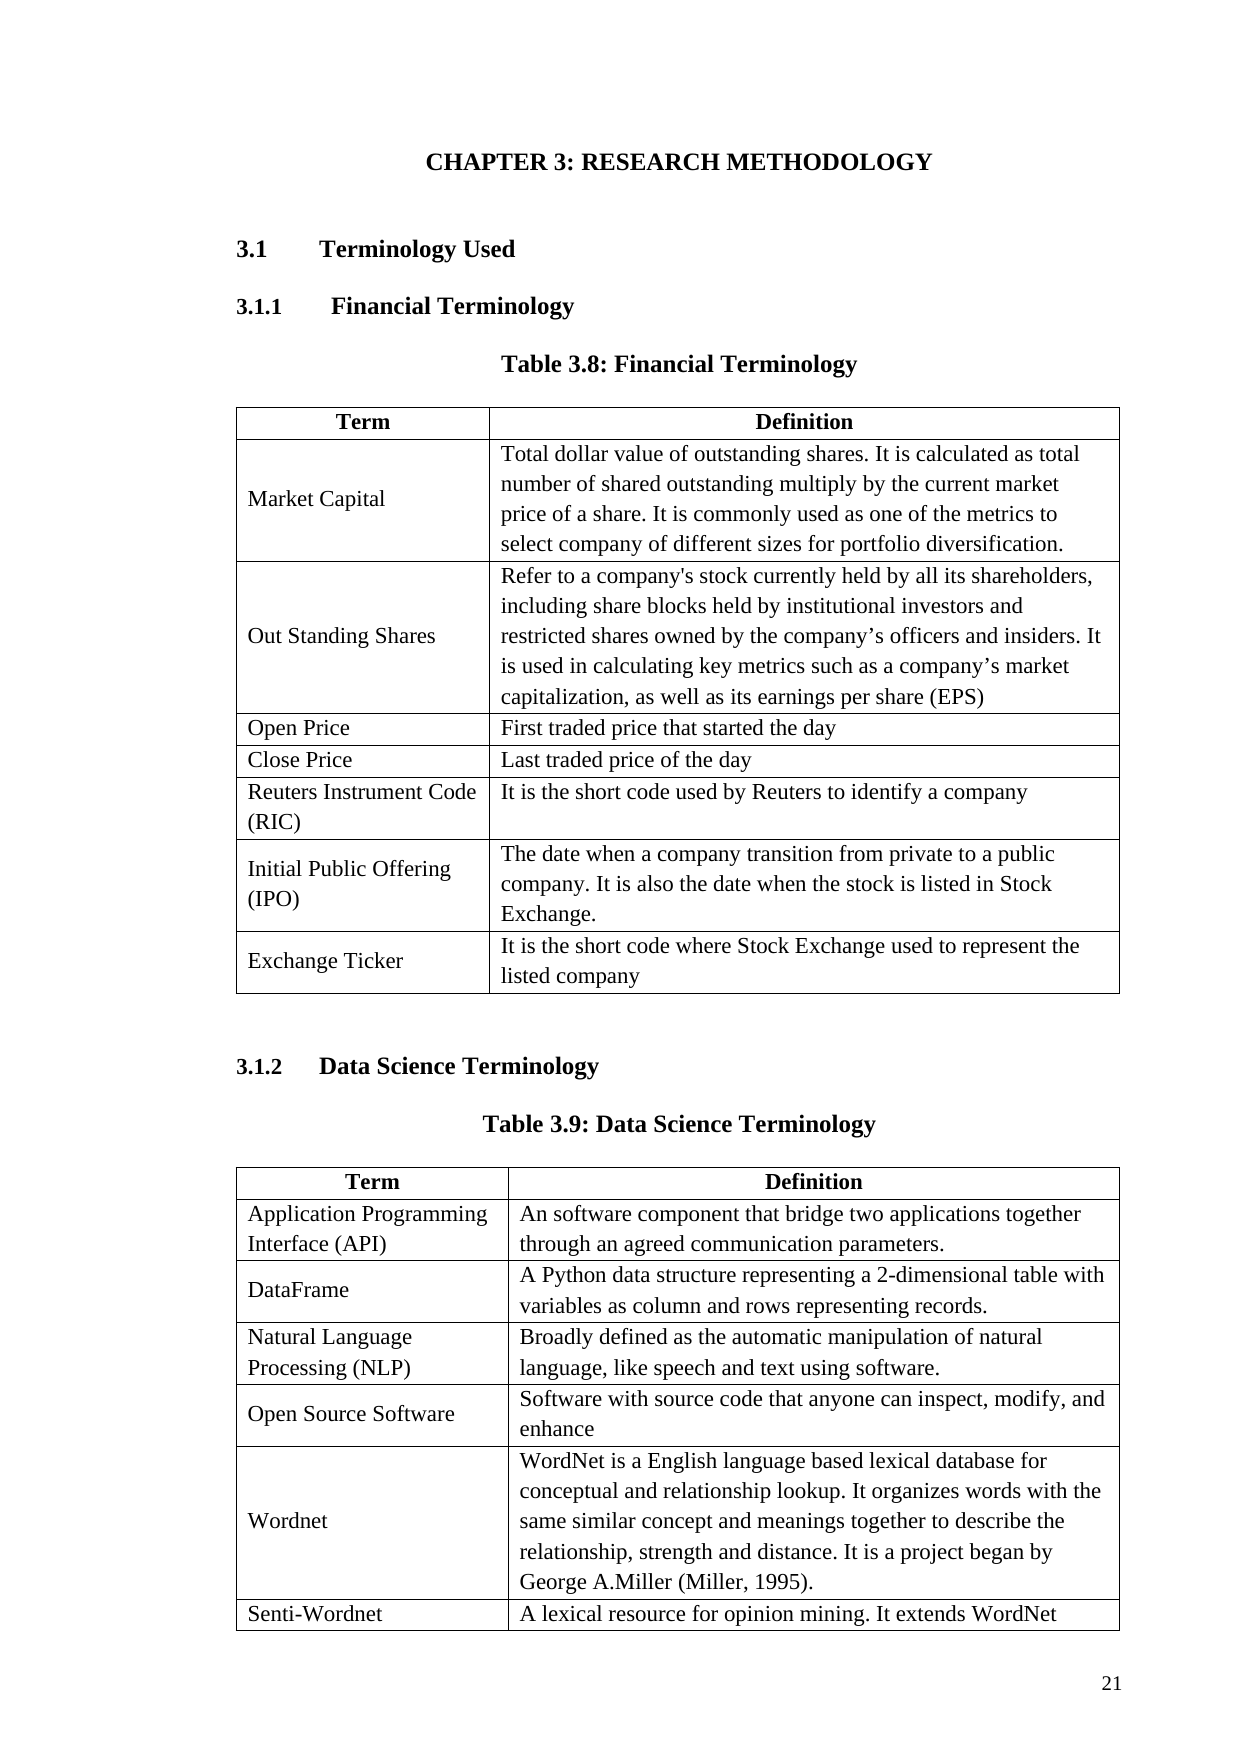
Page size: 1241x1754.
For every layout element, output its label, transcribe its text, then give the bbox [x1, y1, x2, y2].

subtitle Data Science Terminology [236, 1051, 1122, 1080]
table_cell Refer to a company's stock currently held by all its shareholders, including share blocks held by institutional investors and restricted shares owned by the company’s officers and insiders. It is used in calculating key metrics such as a company’s market capitalization, as well as its earnings per share (EPS) [490, 562, 1119, 713]
table_cell Open Price [237, 714, 489, 745]
table_cell Exchange Ticker [237, 932, 489, 992]
table_cell A Python data structure representing a 2-dimensional table with variables as column and rows representing records. [509, 1261, 1119, 1322]
table_cell Market Capital [237, 440, 489, 561]
table_cell Application Programming Interface (API) [237, 1200, 508, 1260]
table_header Definition [509, 1168, 1119, 1198]
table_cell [509, 1600, 1119, 1630]
table_cell Broadly defined as the automatic manipulation of natural language, like speech and text using software. [509, 1323, 1119, 1384]
table_cell Reuters Instrument Code (RIC) [237, 778, 489, 838]
table_cell It is the short code where Stock Exchange used to represent the listed company [490, 932, 1119, 992]
table_cell First traded price that started the day [490, 714, 1119, 745]
table_header Term [237, 408, 489, 438]
table_cell Out Standing Shares [237, 562, 489, 713]
table_cell Initial Public Offering (IPO) [237, 840, 489, 931]
table_cell Senti-Wordnet [237, 1600, 508, 1630]
table_cell DataFrame [237, 1261, 508, 1322]
table_cell It is the short code used by Reuters to identify a company [490, 778, 1119, 838]
table_cell An software component that bridge two applications together through an agreed communication parameters. [509, 1200, 1119, 1260]
table_cell Last traded price of the day [490, 746, 1119, 777]
subtitle Terminology Used [236, 234, 1122, 263]
table_cell WordNet is a English language based lexical database for conceptual and relationship lookup. It organizes words with the same similar concept and meanings together to describe the relationship, strength and distance. It is a project began by George A.Miller (Miller, 1995). [509, 1447, 1119, 1598]
table_header Definition [490, 408, 1119, 438]
table_cell Open Source Software [237, 1385, 508, 1446]
table_cell The date when a company transition from private to a public company. It is also the date when the stock is listed in Stock Exchange. [490, 840, 1119, 931]
table_cell Total dollar value of outstanding shares. It is calculated as total number of shared outstanding multiply by the current market price of a share. It is commonly used as one of the metrics to select company of different sizes for portfolio diversification. [490, 440, 1119, 561]
table_cell Close Price [237, 746, 489, 777]
table_cell Software with source code that anyone can inspect, modify, and enhance [509, 1385, 1119, 1446]
table_cell Natural Language Processing (NLP) [237, 1323, 508, 1384]
subtitle Financial Terminology [236, 291, 1122, 320]
table_cell Wordnet [237, 1447, 508, 1598]
subtitle Research Methodology [236, 147, 1122, 176]
table_header Term [237, 1168, 508, 1198]
